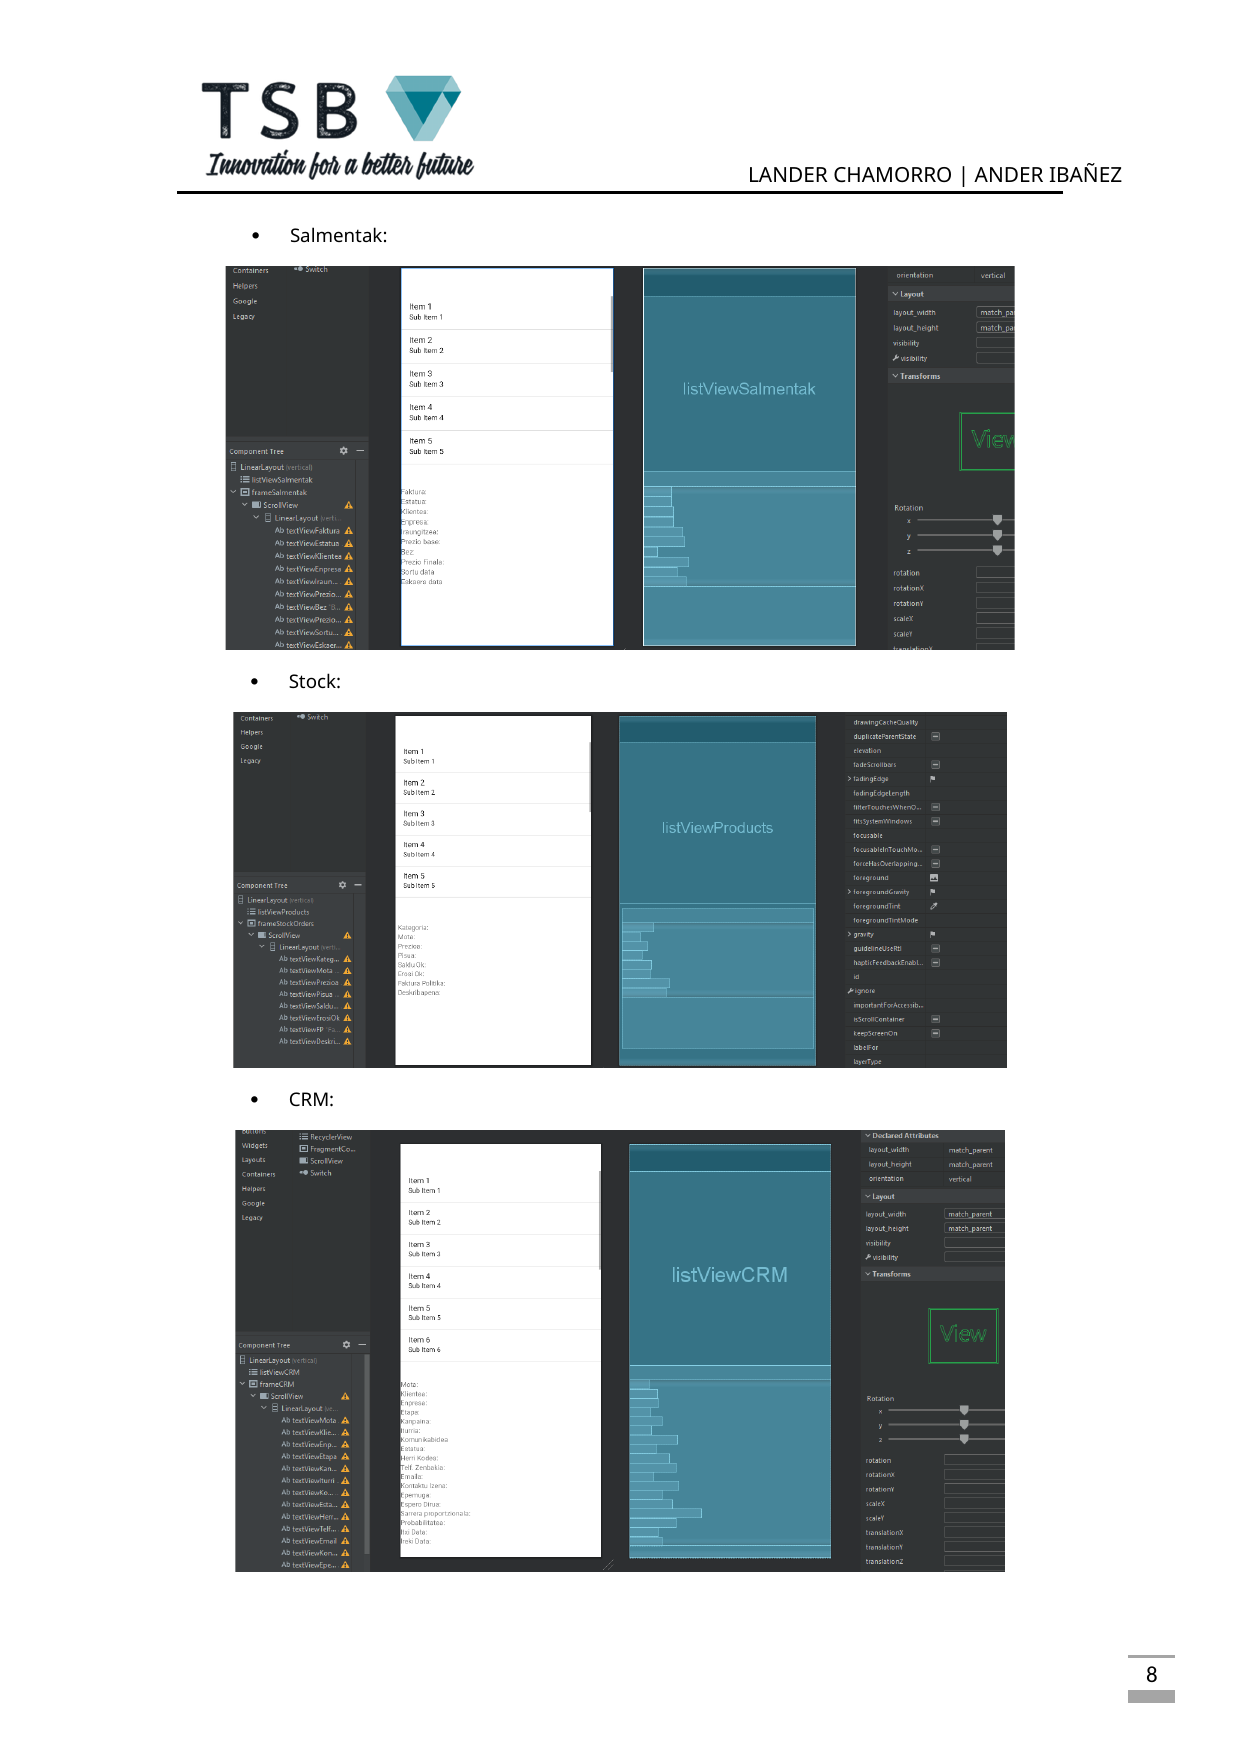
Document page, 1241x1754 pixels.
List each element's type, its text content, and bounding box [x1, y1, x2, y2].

picture [177, 73, 501, 183]
picture [235, 1130, 1005, 1572]
list Salmentak: [252, 222, 1063, 247]
picture [225, 266, 1015, 650]
picture [233, 712, 1007, 1068]
list CRM: [251, 1086, 1063, 1112]
list Stock: [251, 668, 1063, 694]
